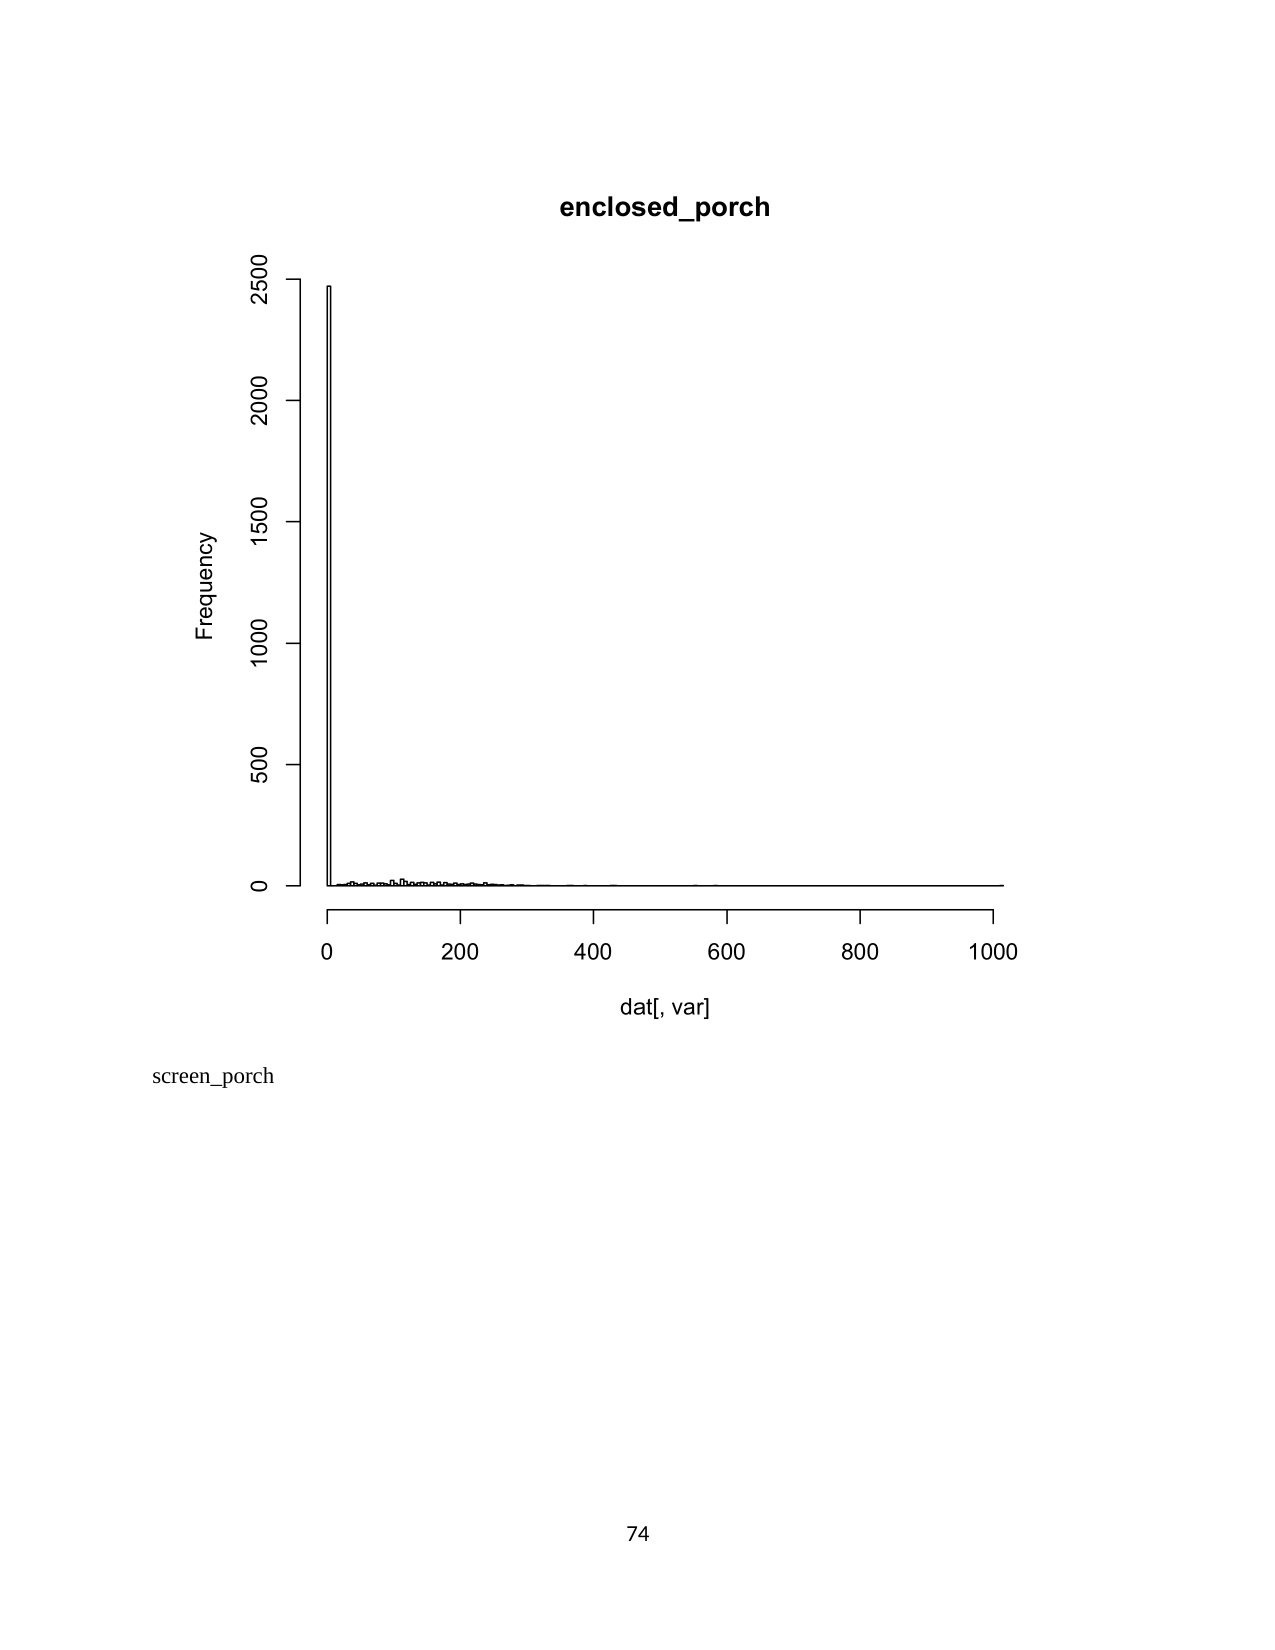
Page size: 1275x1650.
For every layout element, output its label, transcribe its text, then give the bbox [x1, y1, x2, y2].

text screen_porch [152, 1063, 1123, 1089]
picture [187, 150, 1088, 1050]
